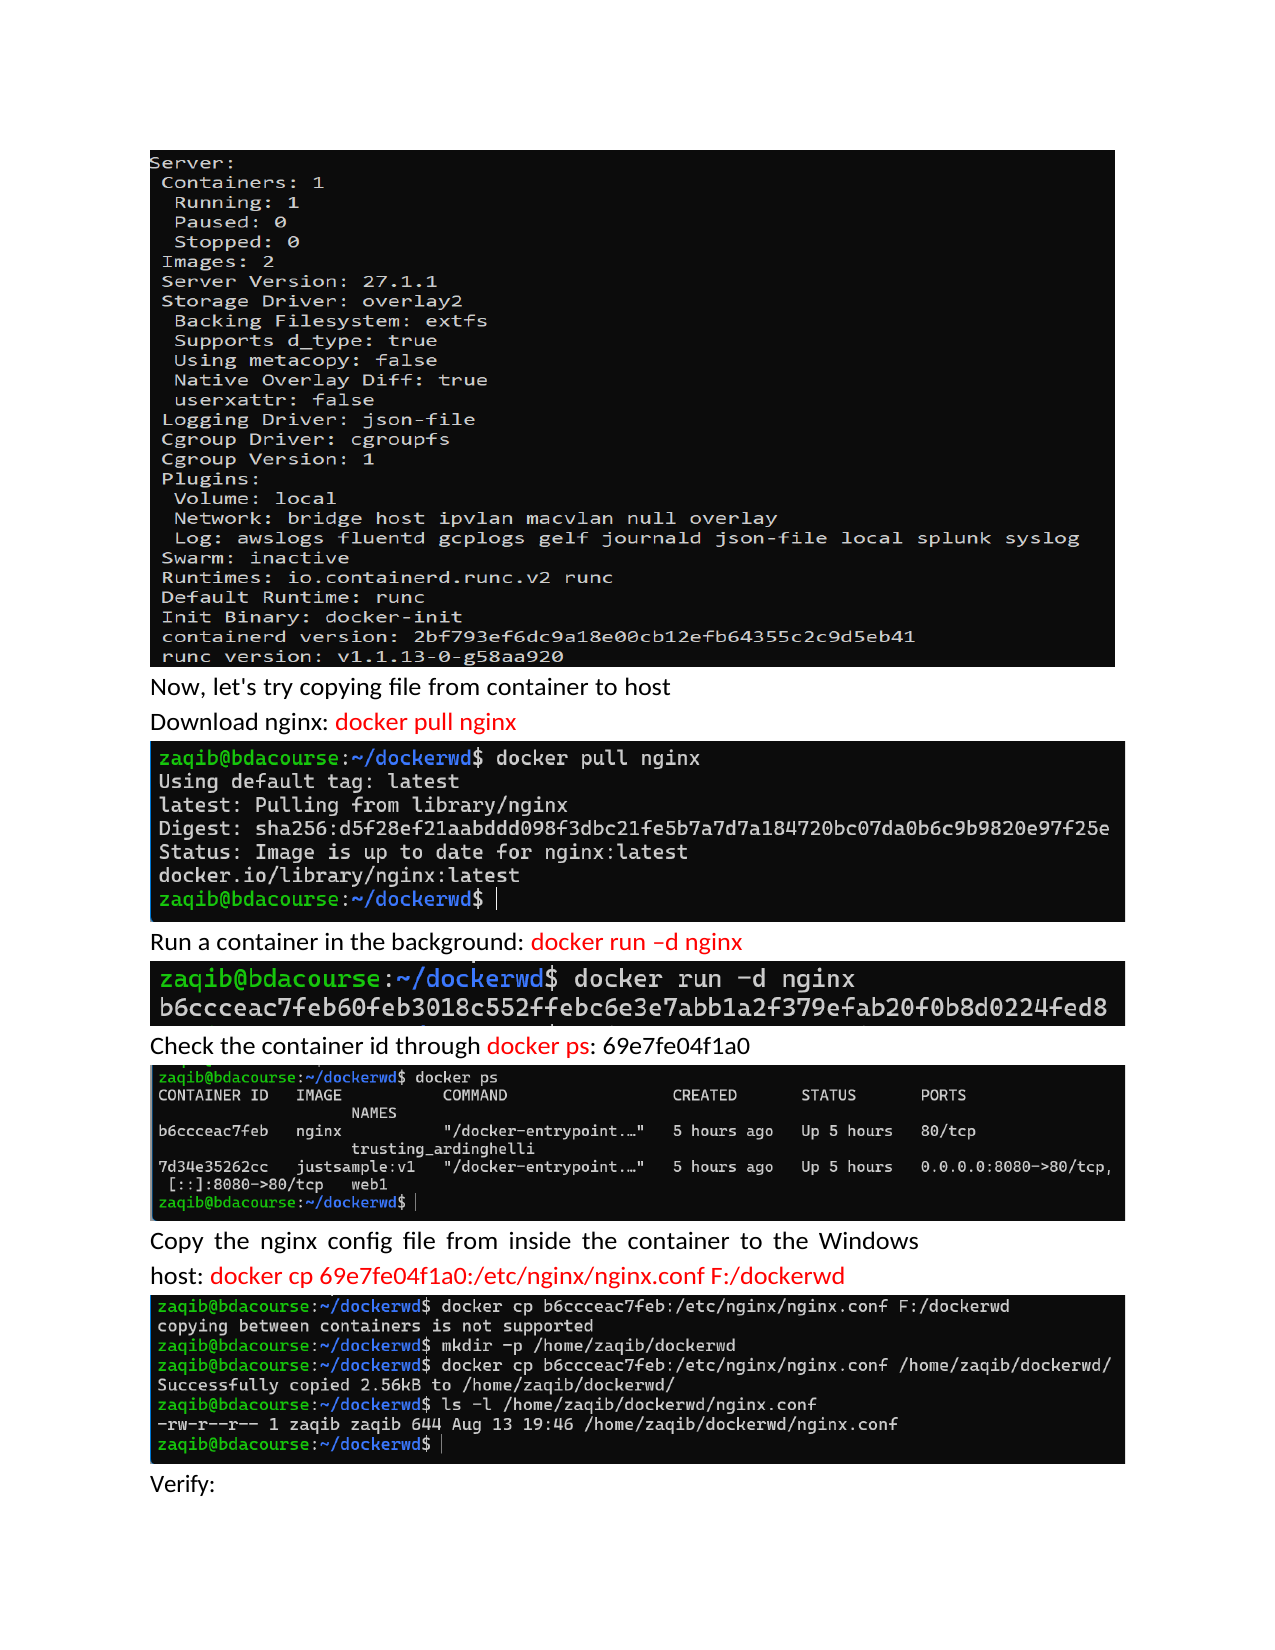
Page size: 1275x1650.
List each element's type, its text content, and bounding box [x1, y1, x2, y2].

text Now, let's try copying file from container to host Download nginx: docker pull nginx [150, 671, 671, 736]
picture [150, 1065, 1125, 1221]
text Copy the nginx config file from inside the container to the Windows host: docker cp 69e7fe04f1a0:/etc/nginx/nginx.conf F:/dockerwd [150, 1225, 919, 1291]
text Run a container in the background: docker run –d nginx [150, 926, 767, 956]
picture [150, 1295, 1125, 1464]
picture [150, 150, 1115, 667]
text Check the container id through docker ps: 69e7fe04f1a0 [150, 1030, 767, 1061]
picture [150, 741, 1125, 922]
picture [150, 961, 1125, 1026]
text Verify: [150, 1468, 1125, 1499]
